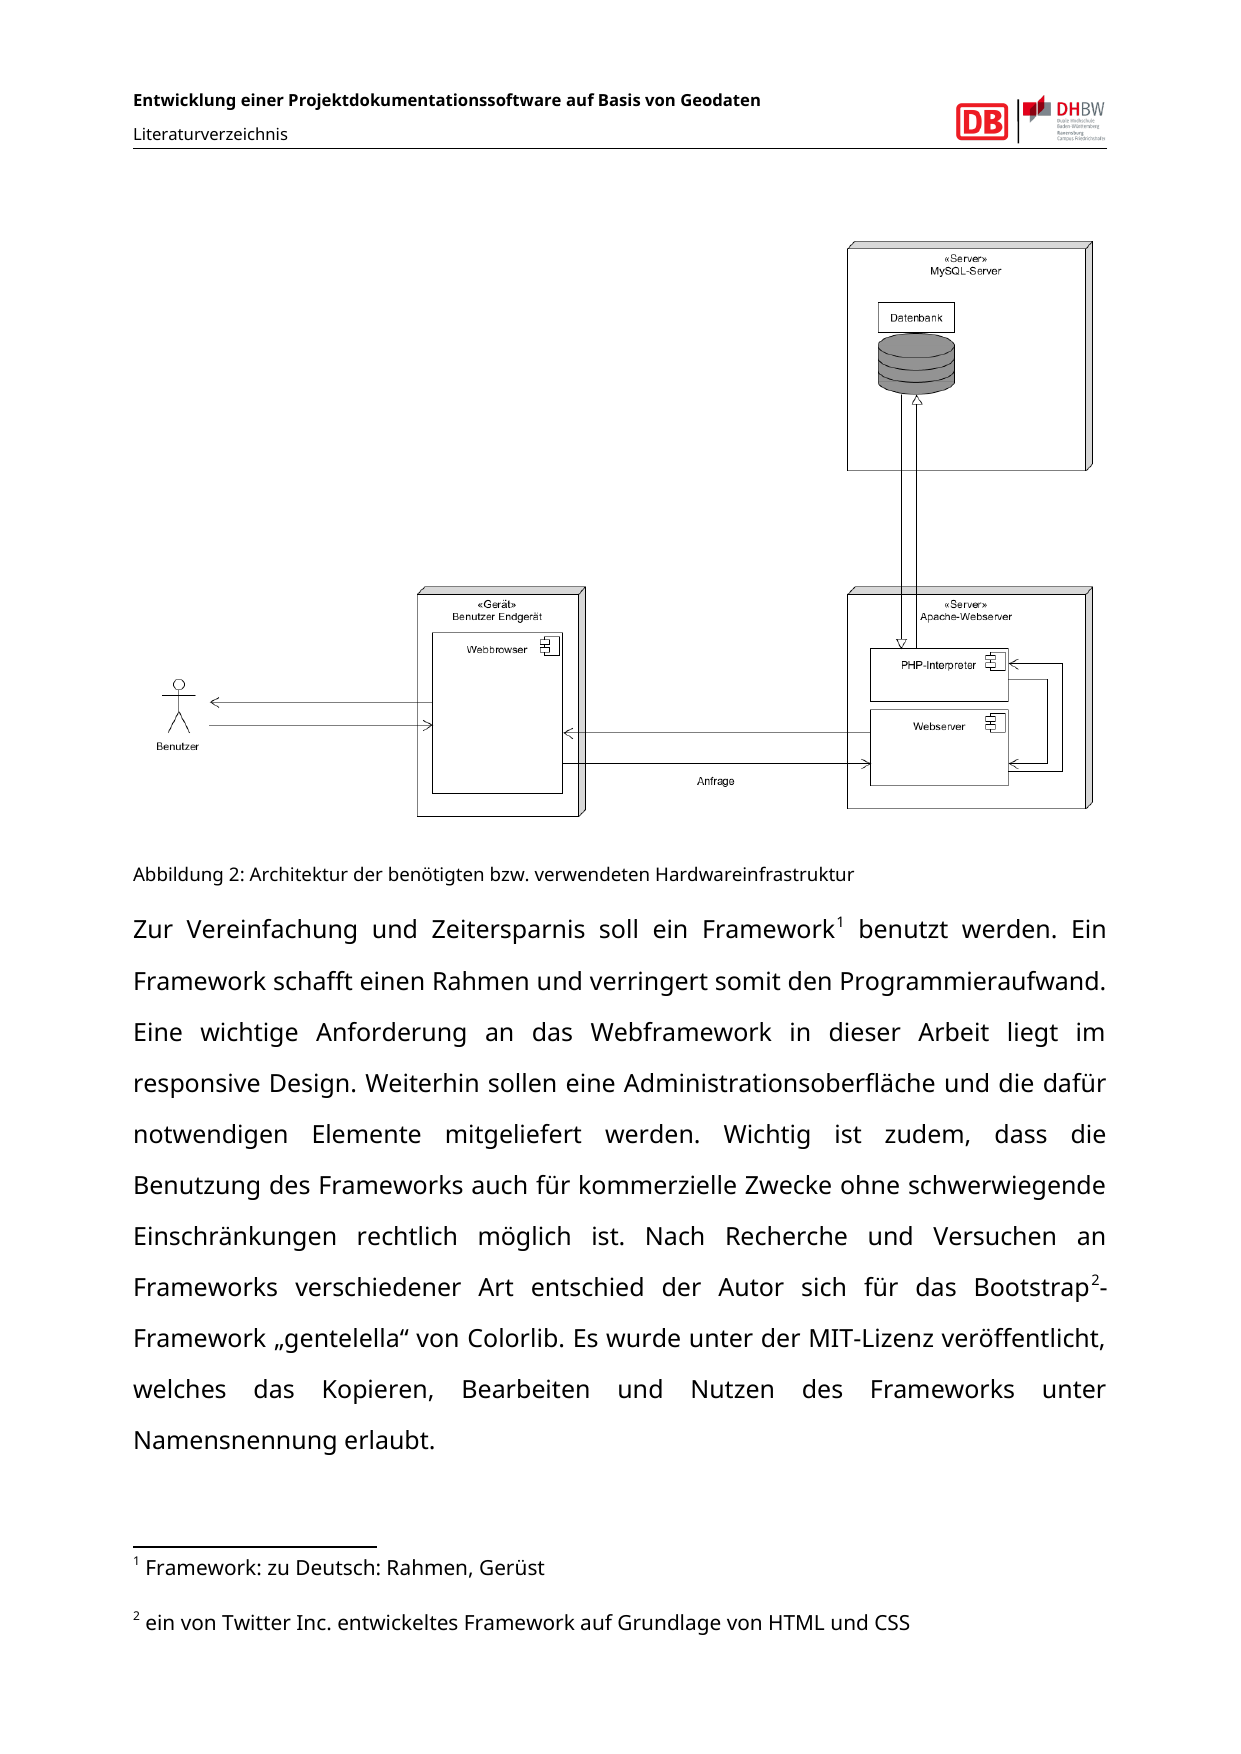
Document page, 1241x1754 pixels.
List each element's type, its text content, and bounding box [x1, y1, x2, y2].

picture [1023, 95, 1106, 141]
picture [132, 225, 1108, 832]
text Abbildung 2: Architektur der benötigten bzw. verwendeten Hardwareinfrastruktur [133, 861, 1107, 887]
picture [956, 103, 1009, 141]
text Zur Vereinfachung und Zeitersparnis soll ein Framework benutzt werden. Ein Framework schafft einen Rahmen und verringert somit den Programmieraufwand. Eine wichtige Anforderung an das Webframework in dieser Arbeit liegt im responsive Design. Weiterhin sollen eine Administrationsoberfläche und die dafür notwendigen Elemente mitgeliefert werden. Wichtig ist zudem, dass die Benutzung des Frameworks auch für kommerzielle Zwecke ohne schwerwiegende Einschränkungen rechtlich möglich ist. Nach Recherche und Versuchen an Frameworks verschiedener Art entschied der Autor sich für das Bootstrap-Framework „gentelella“ von Colorlib. Es wurde unter der MIT-Lizenz veröffentlicht, welches das Kopieren, Bearbeiten und Nutzen des Frameworks unter Namensnennung erlaubt. [133, 912, 1107, 1457]
